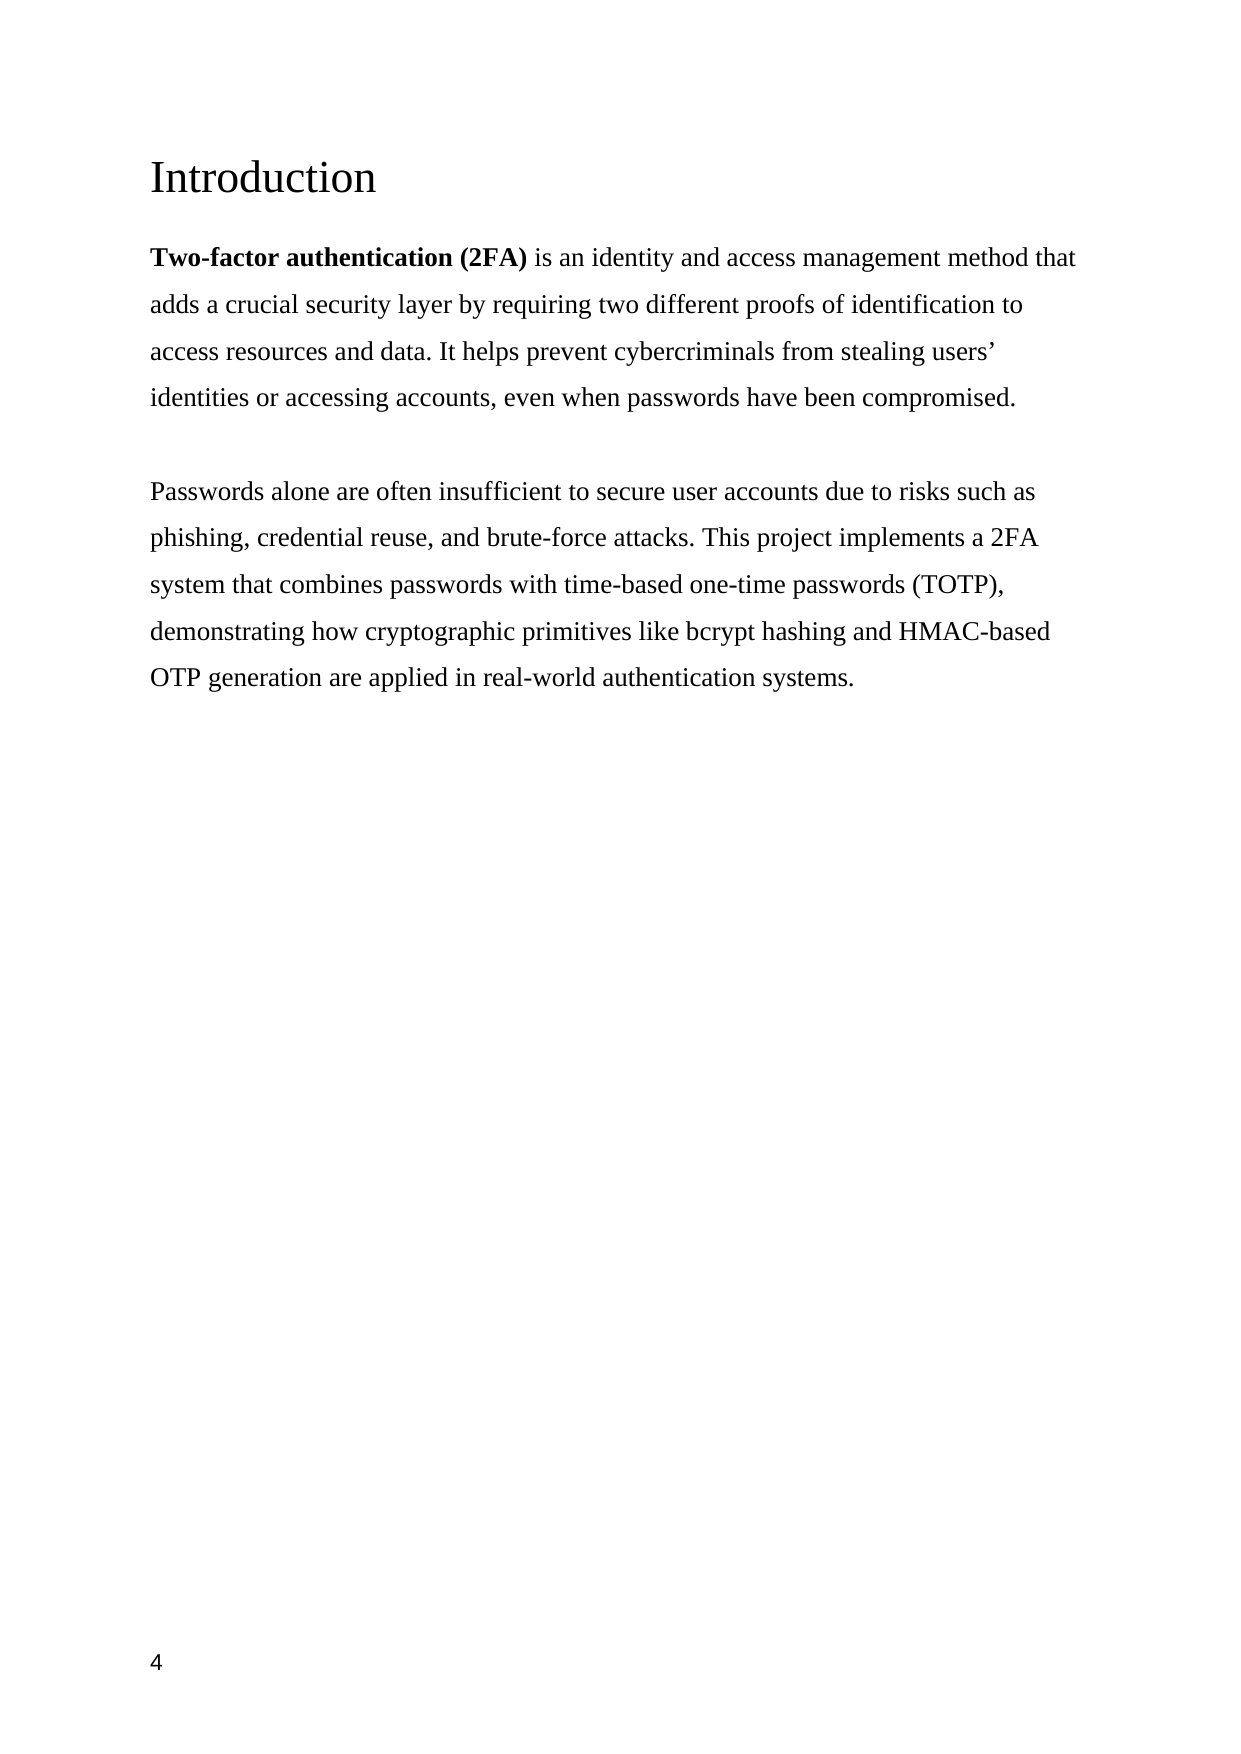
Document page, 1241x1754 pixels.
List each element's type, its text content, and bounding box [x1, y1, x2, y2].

text Two-factor authentication (2FA) is an identity and access management method that adds a crucial security layer by requiring two different proofs of identification to access resources and data. It helps prevent cybercriminals from stealing users’ identities or accessing accounts, even when passwords have been compromised. [150, 242, 1090, 413]
subtitle Introduction [150, 150, 1090, 203]
text Passwords alone are often insufficient to secure user accounts due to risks such as phishing, credential reuse, and brute-force attacks. This project implements a 2FA system that combines passwords with time-based one-time passwords (TOTP), demonstrating how cryptographic primitives like bcrypt hashing and HMAC-based OTP generation are applied in real-world authentication systems. [150, 475, 1090, 693]
